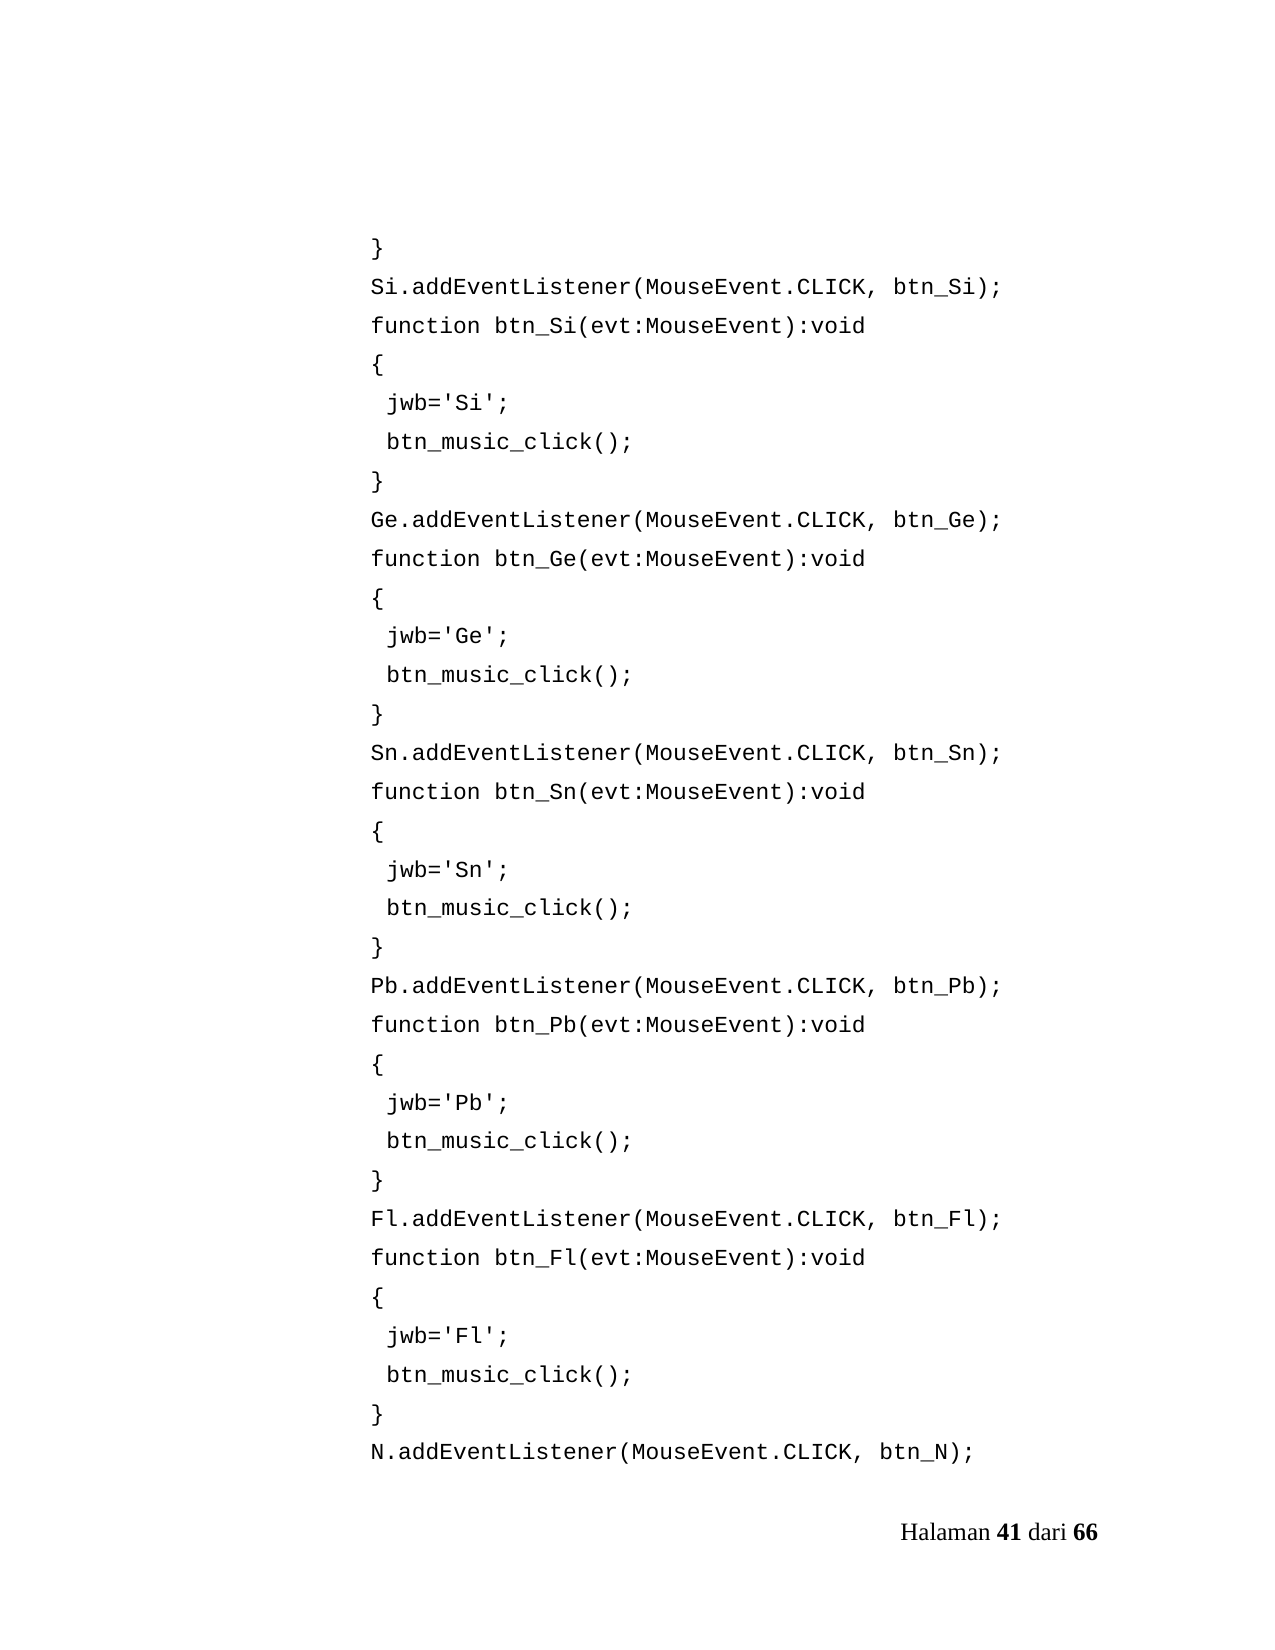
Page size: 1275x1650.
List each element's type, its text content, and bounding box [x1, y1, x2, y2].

list function btn_Si(evt:MouseEvent):void [311, 314, 1098, 340]
list function btn_Sn(evt:MouseEvent):void [311, 780, 1098, 806]
list jwb='Pb'; [311, 1091, 1098, 1117]
list } [311, 702, 1098, 728]
list jwb='Ge'; [311, 625, 1098, 651]
list { [311, 819, 1098, 845]
list function btn_Ge(evt:MouseEvent):void [311, 547, 1098, 573]
list Sn.addEventListener(MouseEvent.CLICK, btn_Sn); [311, 741, 1098, 767]
list { [311, 586, 1098, 612]
list Fl.addEventListener(MouseEvent.CLICK, btn_Fl); [311, 1208, 1098, 1233]
list { [311, 353, 1098, 379]
list Ge.addEventListener(MouseEvent.CLICK, btn_Ge); [311, 508, 1098, 534]
list { [311, 1052, 1098, 1078]
list jwb='Fl'; [311, 1324, 1098, 1350]
list } [311, 236, 1098, 262]
list } [311, 469, 1098, 495]
list btn_music_click(); [311, 897, 1098, 923]
list btn_music_click(); [311, 1130, 1098, 1156]
list btn_music_click(); [311, 664, 1098, 689]
list function btn_Pb(evt:MouseEvent):void [311, 1013, 1098, 1039]
list N.addEventListener(MouseEvent.CLICK, btn_N); [311, 1441, 1098, 1467]
list } [311, 1169, 1098, 1195]
list function btn_Fl(evt:MouseEvent):void [311, 1246, 1098, 1272]
list jwb='Si'; [311, 392, 1098, 418]
list { [311, 1285, 1098, 1311]
list Pb.addEventListener(MouseEvent.CLICK, btn_Pb); [311, 974, 1098, 1000]
list } [311, 1402, 1098, 1428]
list btn_music_click(); [311, 1363, 1098, 1389]
list Si.addEventListener(MouseEvent.CLICK, btn_Si); [311, 275, 1098, 301]
list jwb='Sn'; [311, 858, 1098, 884]
list btn_music_click(); [311, 431, 1098, 456]
list } [311, 936, 1098, 962]
